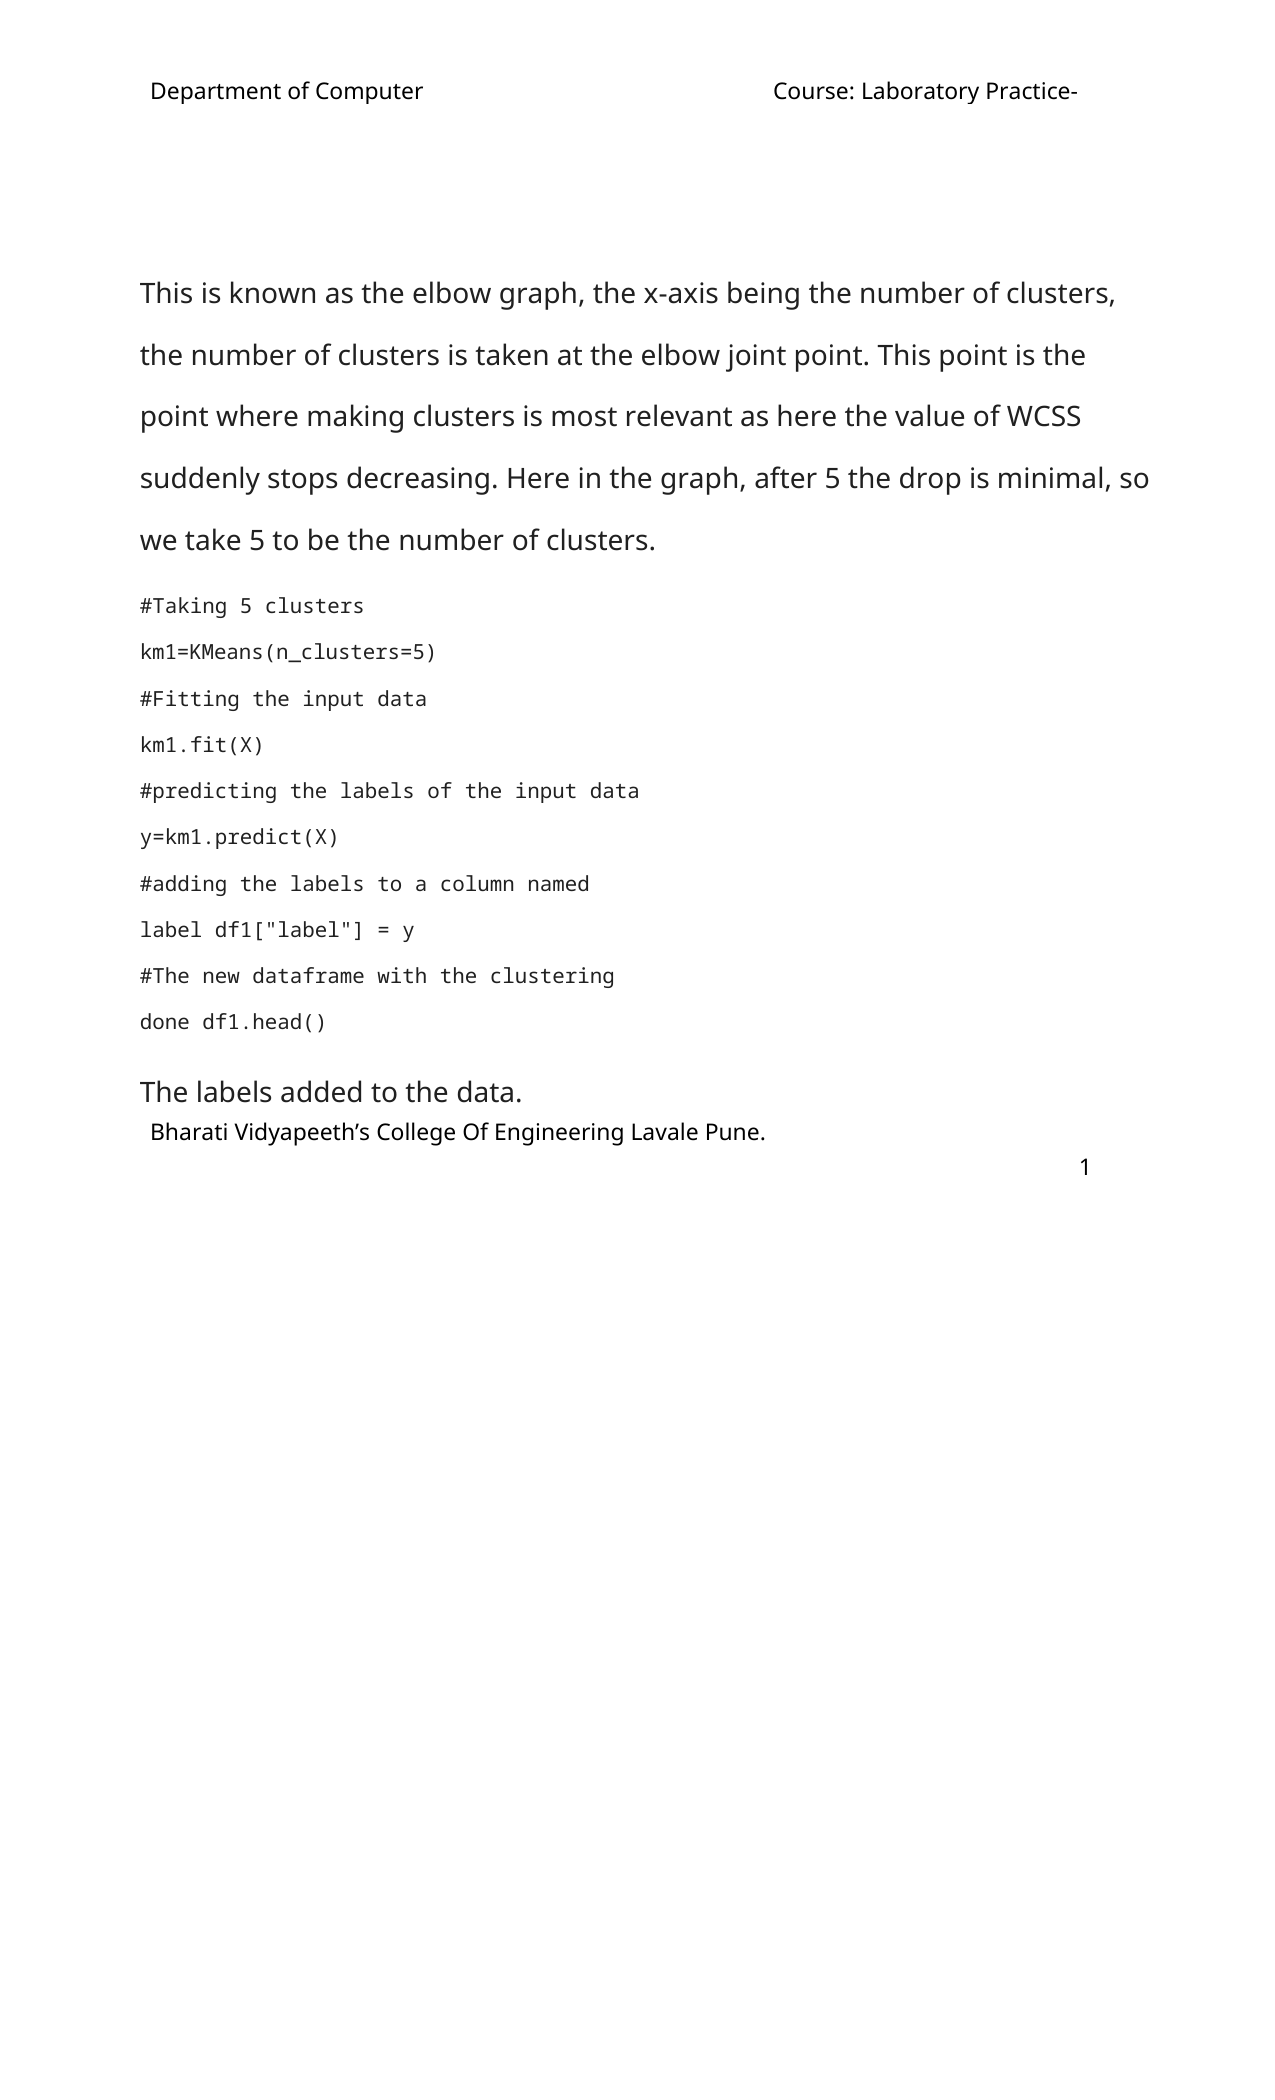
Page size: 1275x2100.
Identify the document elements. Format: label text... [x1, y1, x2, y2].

text Bharati Vidyapeeth’s College Of Engineering Lavale Pune. [150, 1116, 1244, 1147]
subtitle The labels added to the data. [139, 1072, 1244, 1111]
text #adding the labels to a column named label df1["label"] = y [139, 869, 623, 943]
text 1 [1078, 1151, 1244, 1182]
text #The new dataframe with the clustering done df1.head() [139, 961, 634, 1036]
text #Taking 5 clusters km1=KMeans(n_clusters=5) #Fitting the input data km1.fit(X) [139, 591, 449, 758]
subtitle This is known as the elbow graph, the x-axis being the number of clusters, the number of clusters is taken at the elbow joint point. This point is the point where making clusters is most relevant as here the value of WCSS suddenly stops decreasing. Here in the graph, after 5 the drop is minimal, so we take 5 to be the number of clusters. [139, 273, 1155, 558]
text #predicting the labels of the input data y=km1.predict(X) [139, 776, 750, 851]
